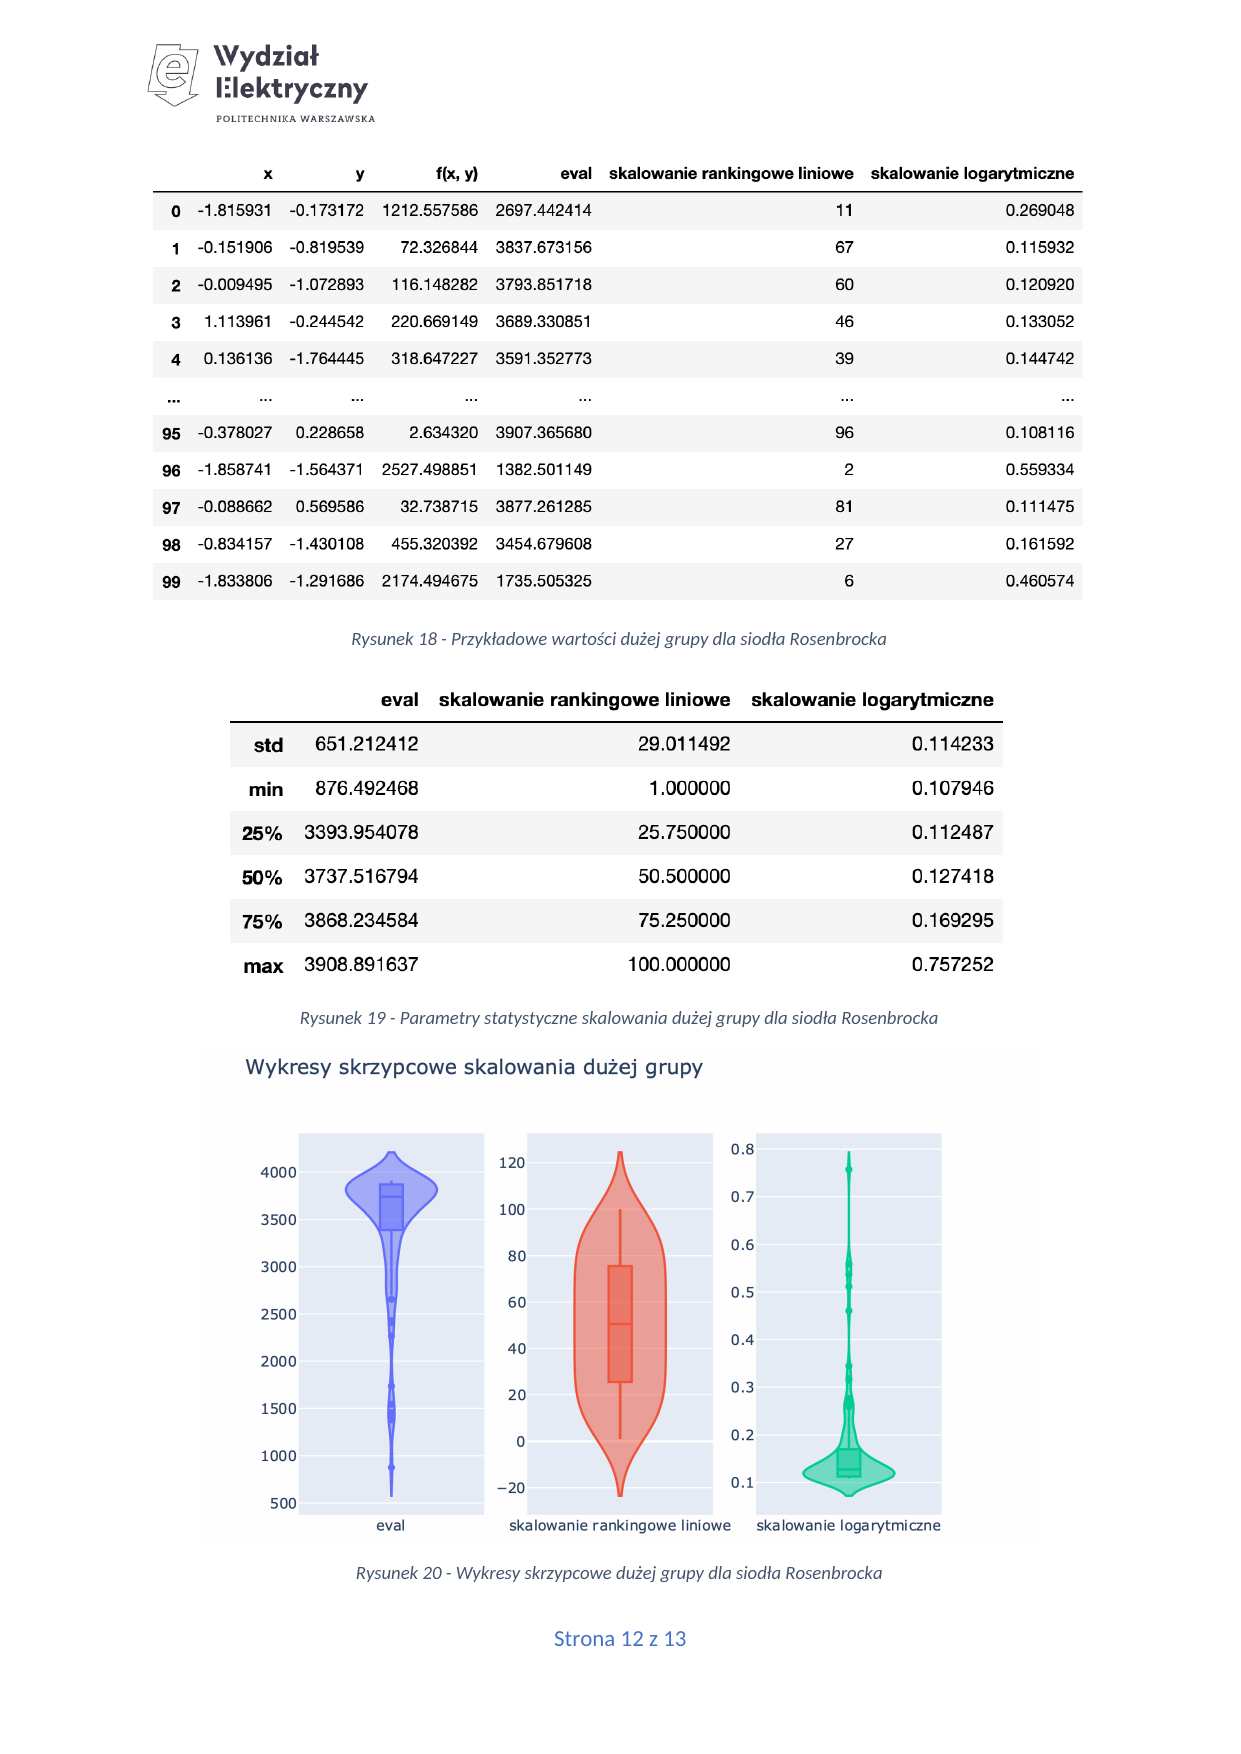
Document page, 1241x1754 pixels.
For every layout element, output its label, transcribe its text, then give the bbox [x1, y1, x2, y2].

text Rysunek 20 - Wykresy skrzypcowe dużej grupy dla siodła Rosenbrocka [148, 1561, 1093, 1584]
picture [203, 1049, 1037, 1543]
text Rysunek 19 - Parametry statystyczne skalowania dużej grupy dla siodła Rosenbrocka [148, 1006, 1093, 1029]
picture [230, 670, 1011, 987]
text Rysunek 18 - Przykładowe wartości dużej grupy dla siodła Rosenbrocka [148, 627, 1093, 649]
picture [147, 147, 1093, 608]
picture [147, 44, 375, 122]
